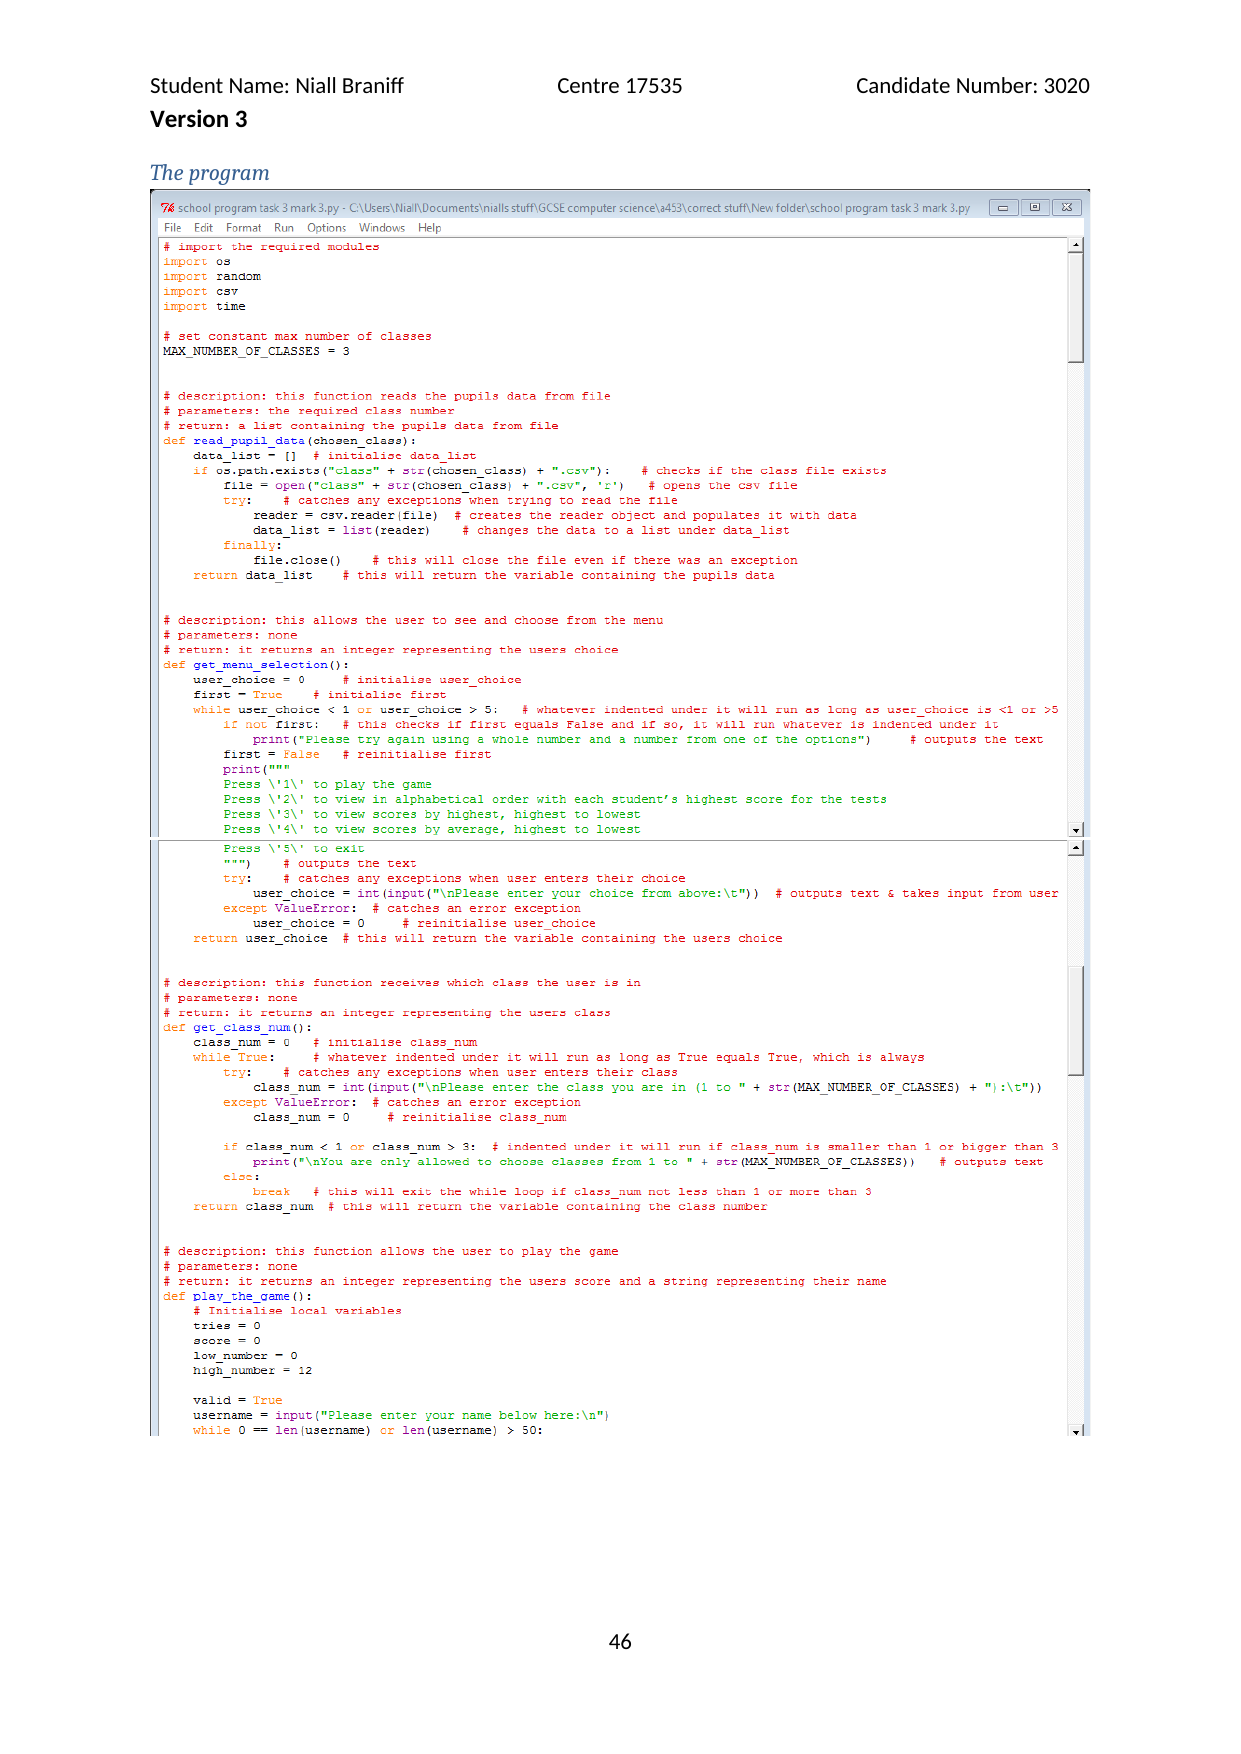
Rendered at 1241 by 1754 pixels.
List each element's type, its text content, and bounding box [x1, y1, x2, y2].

subtitle Version 3 [150, 103, 1090, 134]
subtitle The program [150, 159, 1090, 186]
